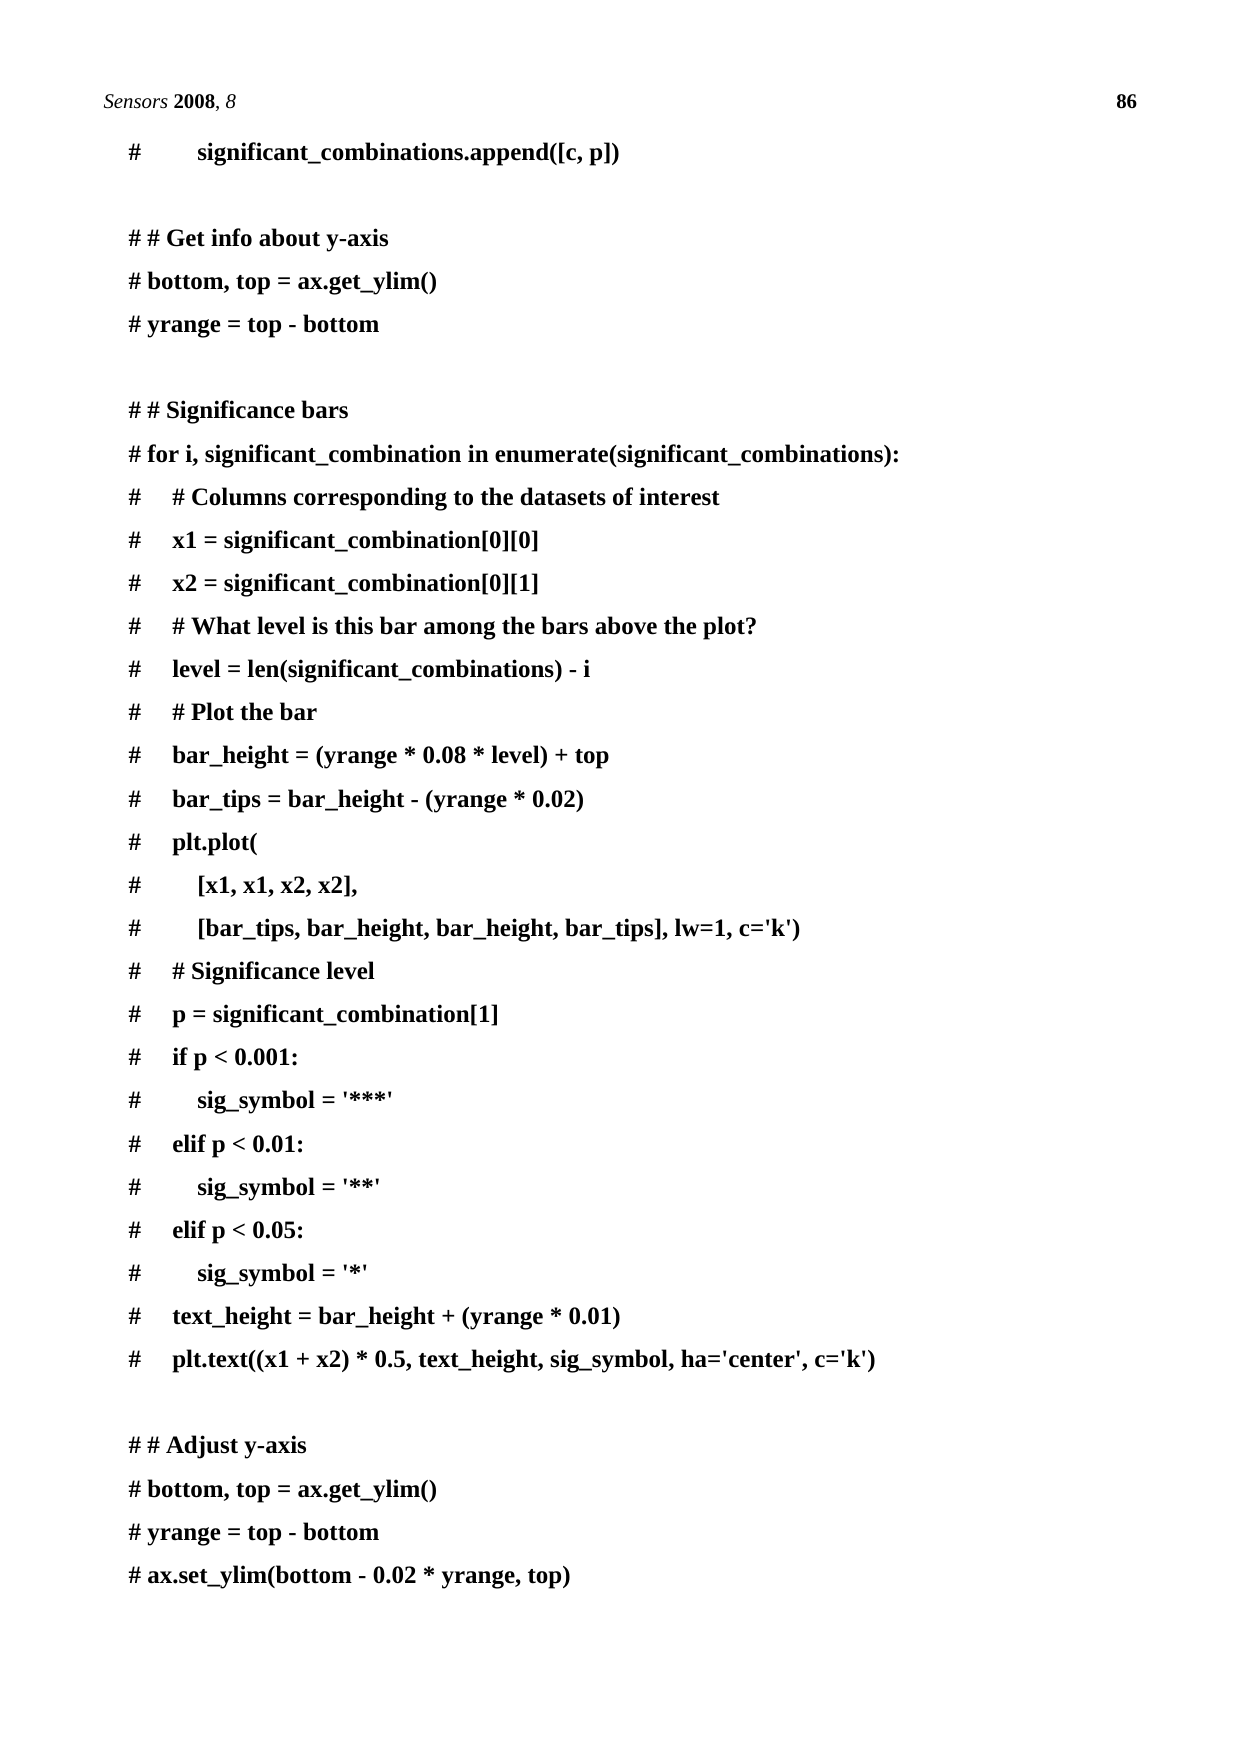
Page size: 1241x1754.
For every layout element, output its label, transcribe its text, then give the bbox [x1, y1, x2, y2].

text # elif p < 0.05: [103, 1215, 1137, 1244]
text # yrange = top - bottom [103, 309, 1137, 338]
text # bar_height = (yrange * 0.08 * level) + top [103, 741, 1137, 769]
text # # Columns corresponding to the datasets of interest [103, 482, 1137, 511]
text # p = significant_combination[1] [103, 999, 1137, 1028]
text # # What level is this bar among the bars above the plot? [103, 611, 1137, 640]
text # level = len(significant_combinations) - i [103, 654, 1137, 683]
text # bar_tips = bar_height - (yrange * 0.02) [103, 784, 1137, 812]
text # bottom, top = ax.get_ylim() [103, 266, 1137, 295]
text # # Plot the bar [103, 697, 1137, 726]
text # sig_symbol = '***' [103, 1086, 1137, 1114]
text # [bar_tips, bar_height, bar_height, bar_tips], lw=1, c='k') [103, 913, 1137, 942]
text # for i, significant_combination in enumerate(significant_combinations): [103, 439, 1137, 467]
text # x2 = significant_combination[0][1] [103, 568, 1137, 597]
text # # Adjust y-axis [103, 1431, 1137, 1459]
text # # Significance bars [103, 396, 1137, 424]
text # sig_symbol = '*' [103, 1258, 1137, 1287]
text # if p < 0.001: [103, 1042, 1137, 1071]
text # x1 = significant_combination[0][0] [103, 525, 1137, 554]
text # significant_combinations.append([c, p]) [103, 137, 1137, 166]
text # elif p < 0.01: [103, 1129, 1137, 1157]
text # plt.plot( [103, 827, 1137, 856]
text # yrange = top - bottom [103, 1517, 1137, 1546]
text # plt.text((x1 + x2) * 0.5, text_height, sig_symbol, ha='center', c='k') [103, 1344, 1137, 1373]
text # # Get info about y-axis [103, 223, 1137, 252]
text # sig_symbol = '**' [103, 1172, 1137, 1201]
text # [x1, x1, x2, x2], [103, 870, 1137, 899]
text # text_height = bar_height + (yrange * 0.01) [103, 1301, 1137, 1330]
text # bottom, top = ax.get_ylim() [103, 1474, 1137, 1502]
text # ax.set_ylim(bottom - 0.02 * yrange, top) [103, 1560, 1137, 1589]
text # # Significance level [103, 956, 1137, 985]
